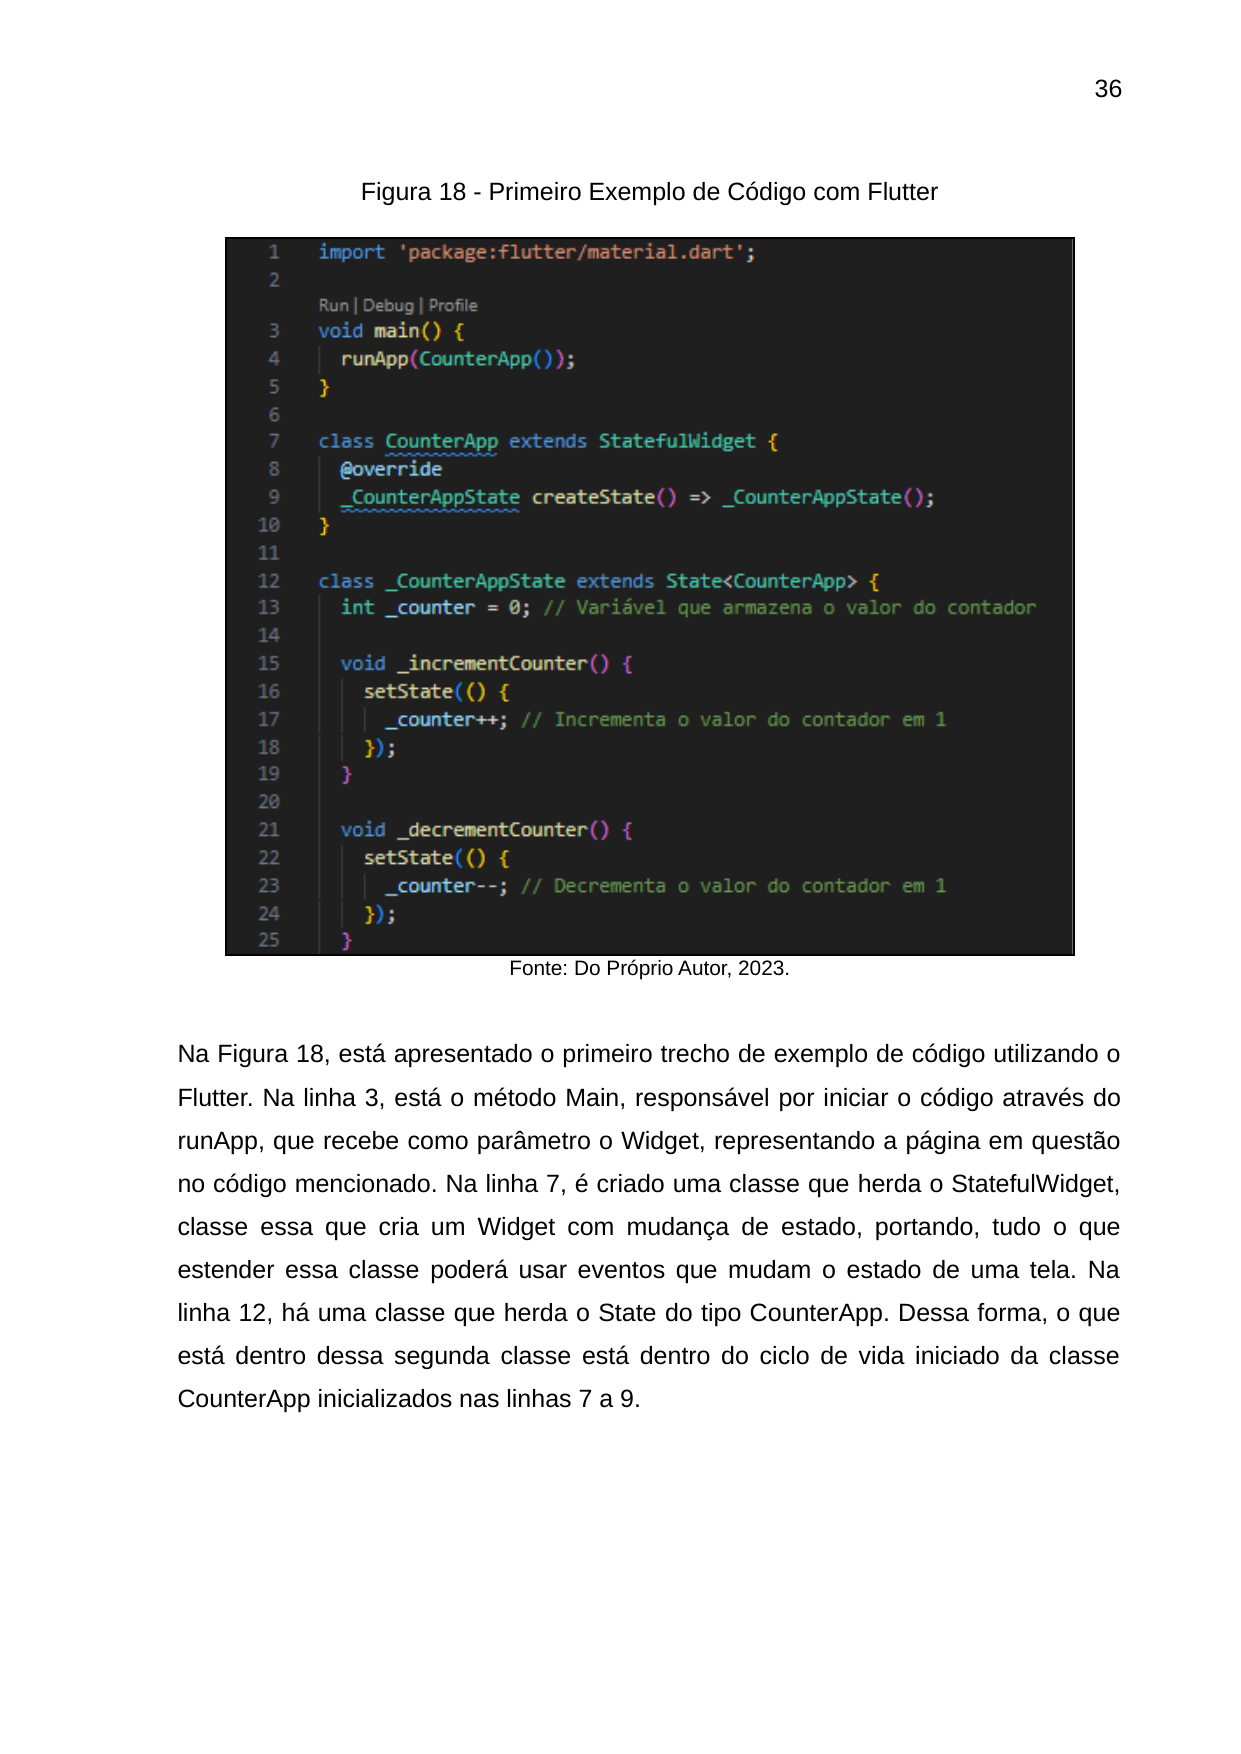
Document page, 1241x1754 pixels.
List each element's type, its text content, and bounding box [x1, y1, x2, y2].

text Fonte: Do Próprio Autor, 2023. [177, 956, 1122, 980]
text Na Figura 18, está apresentado o primeiro trecho de exemplo de código utilizando o Flutter. Na linha 3, está o método Main, responsável por iniciar o código através do runApp, que recebe como parâmetro o Widget, representando a página em questão no código mencionado. Na linha 7, é criado uma classe que herda o StatefulWidget, classe essa que cria um Widget com mudança de estado, portando, tudo o que estender essa classe poderá usar eventos que mudam o estado de uma tela. Na linha 12, há uma classe que herda o State do tipo CounterApp. Dessa forma, o que está dentro dessa segunda classe está dentro do ciclo de vida iniciado da classe CounterApp inicializados nas linhas 7 a 9. [177, 1039, 1122, 1413]
picture [227, 239, 1073, 954]
